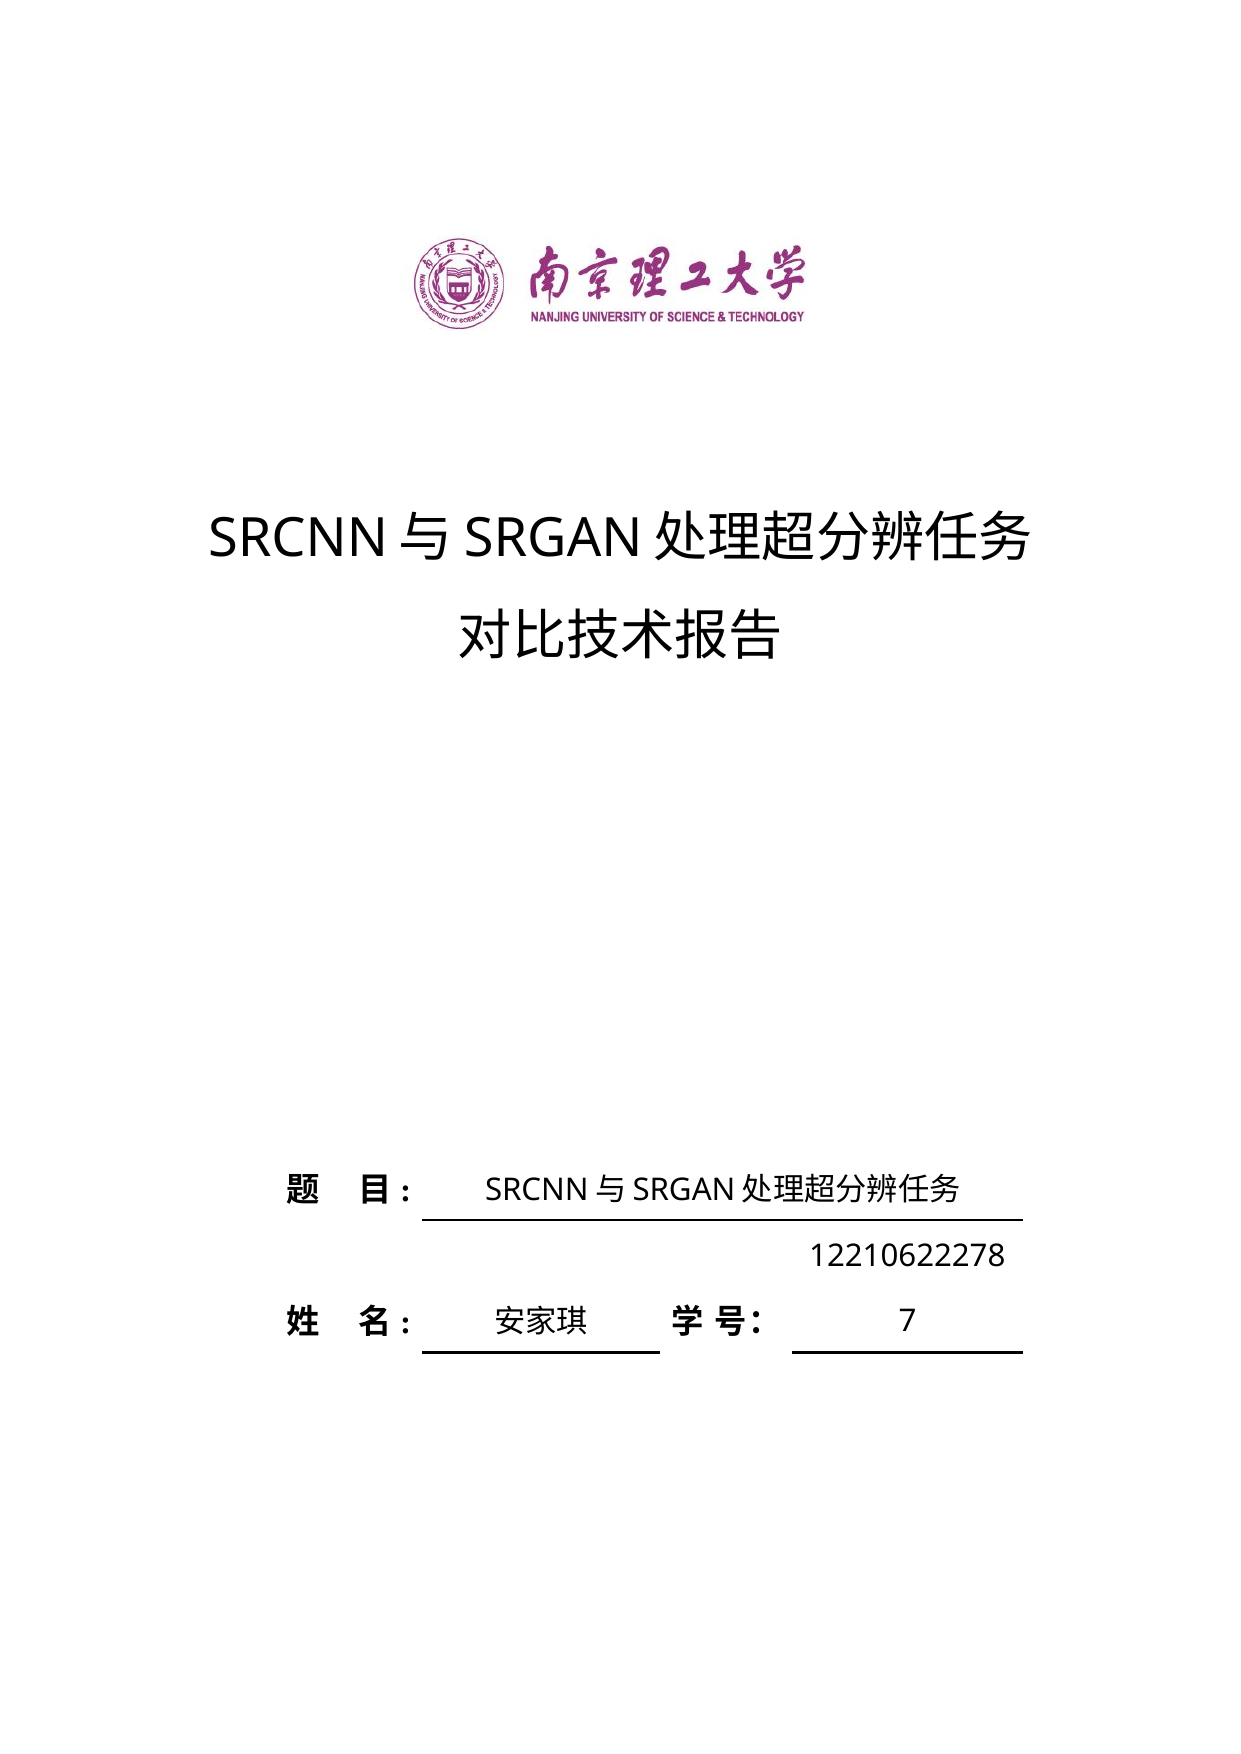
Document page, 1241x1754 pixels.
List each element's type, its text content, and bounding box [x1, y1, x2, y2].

picture [401, 234, 839, 337]
text SRCNN与SRGAN处理超分辨任务 [187, 484, 1053, 582]
text 对比技术报告 [187, 582, 1053, 679]
table_cell 学 号： [660, 1221, 792, 1351]
table_cell 姓 名: [275, 1219, 422, 1351]
table_cell 122106222787 [792, 1221, 1023, 1351]
table_header 题 目: [275, 1134, 422, 1219]
table_cell 安家琪 [422, 1221, 660, 1351]
table_header SRCNN与SRGAN处理超分辨任务 [422, 1134, 1023, 1219]
